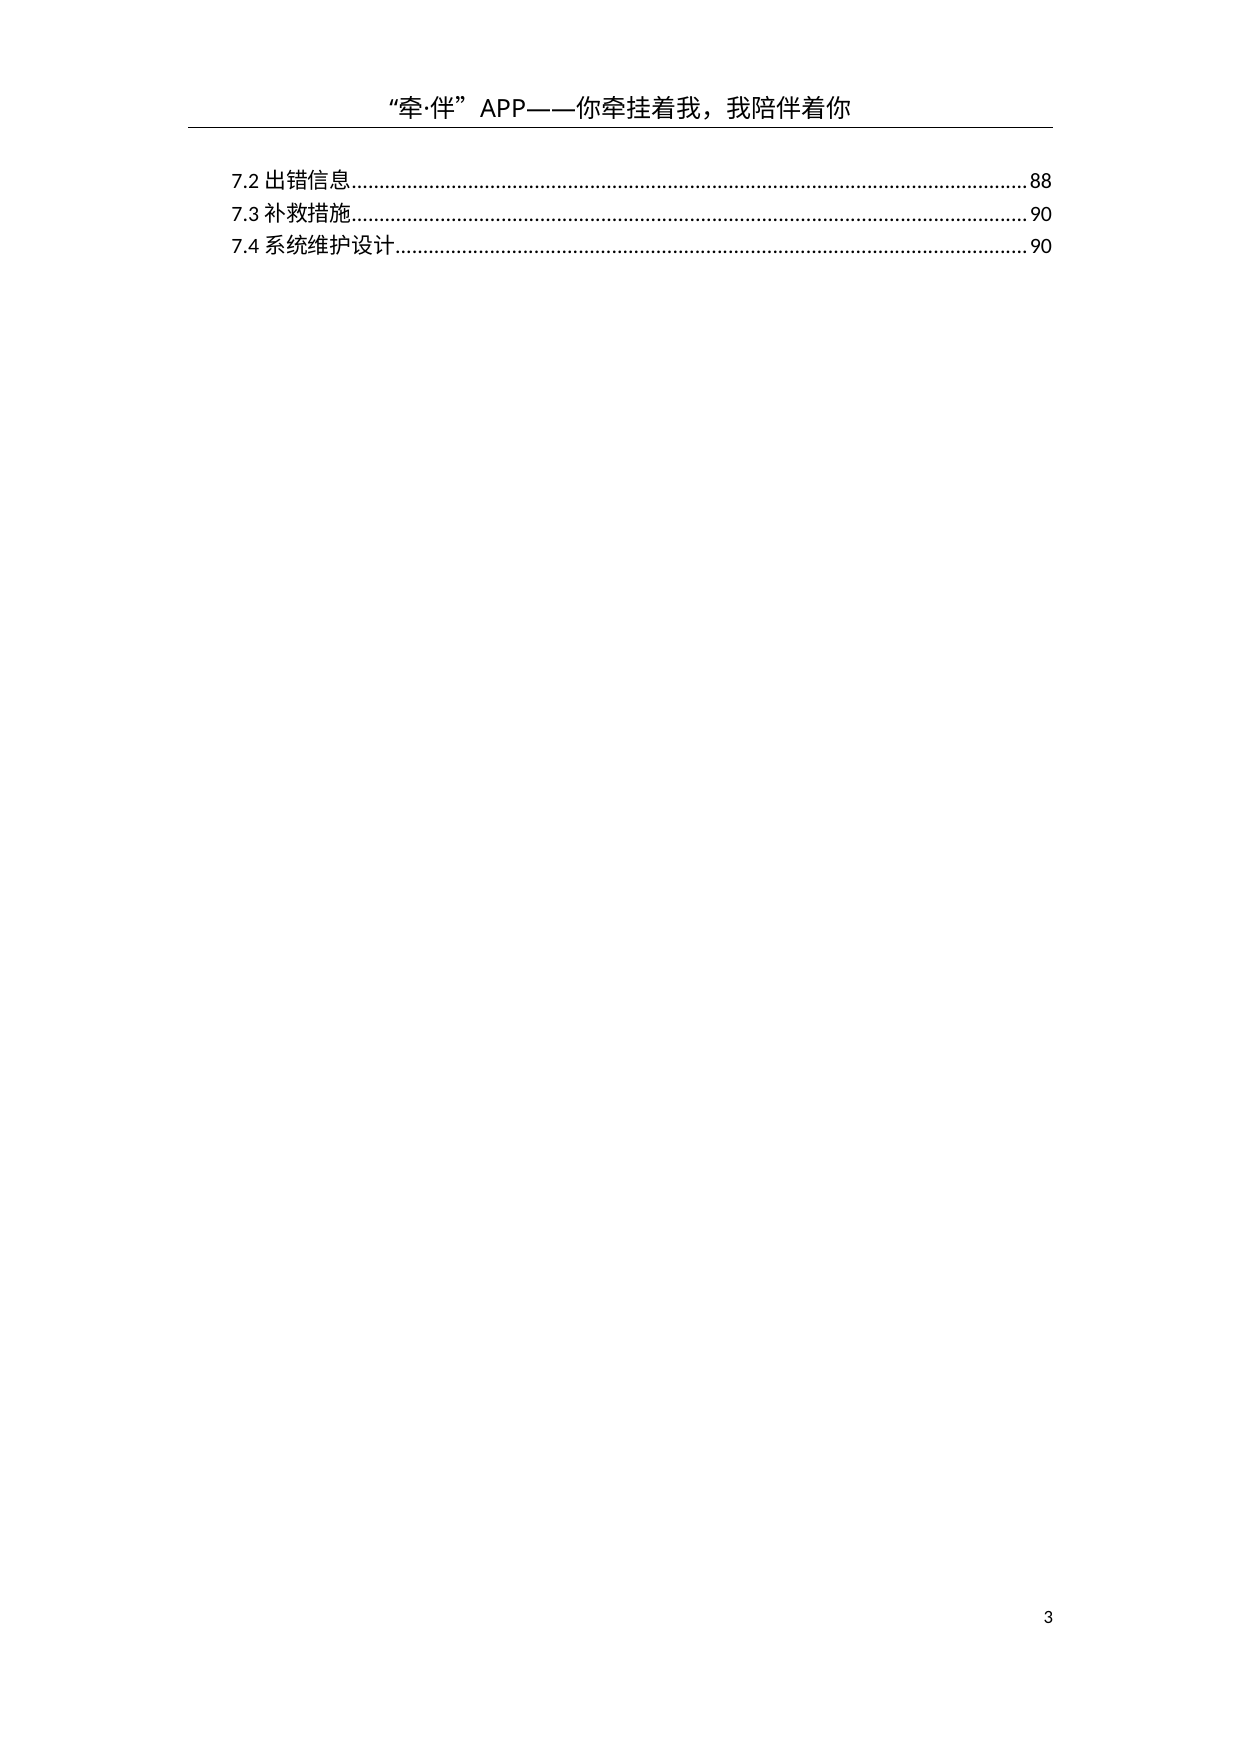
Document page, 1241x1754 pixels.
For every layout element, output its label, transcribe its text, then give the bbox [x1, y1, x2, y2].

text 7.3 补救措施 90 [231, 195, 1053, 228]
text 7.4 系统维护设计 90 [231, 228, 1053, 260]
text 7.2 出错信息 88 [231, 163, 1053, 195]
